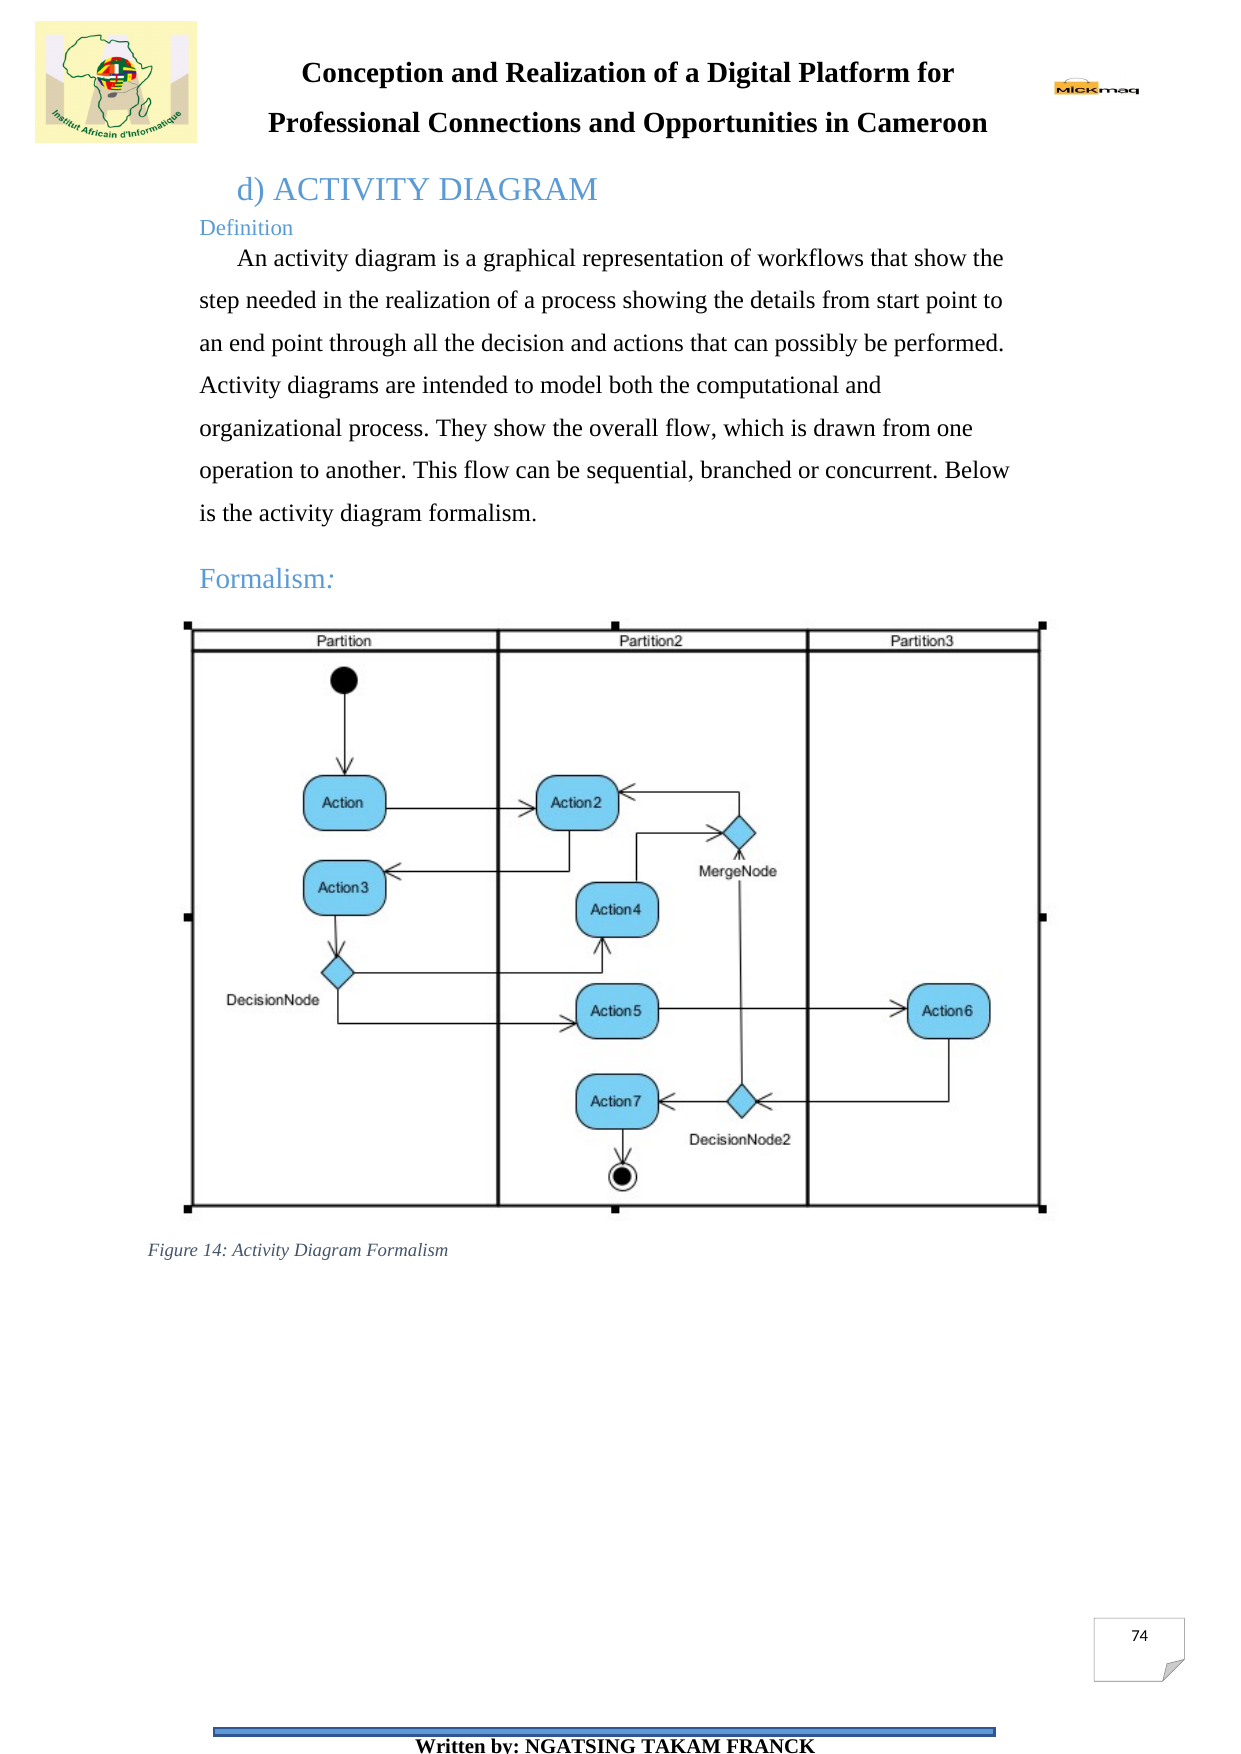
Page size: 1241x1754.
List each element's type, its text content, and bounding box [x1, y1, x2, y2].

text Formalism: [199, 561, 1093, 594]
picture [35, 21, 198, 143]
picture [147, 597, 1088, 1234]
subtitle Definition [199, 214, 1093, 241]
subtitle d) ACTIVITY DIAGRAM [237, 152, 1093, 207]
picture [1047, 73, 1143, 103]
text An activity diagram is a graphical representation of workflows that show the step needed in the realization of a process showing the details from start point to an end point through all the decision and actions that can possibly be performed. Activity diagrams are intended to model both the computational and organizational process. They show the overall flow, which is drawn from one operation to another. This flow can be sequential, branched or concurrent. Below is the activity diagram formalism. [199, 243, 1011, 527]
